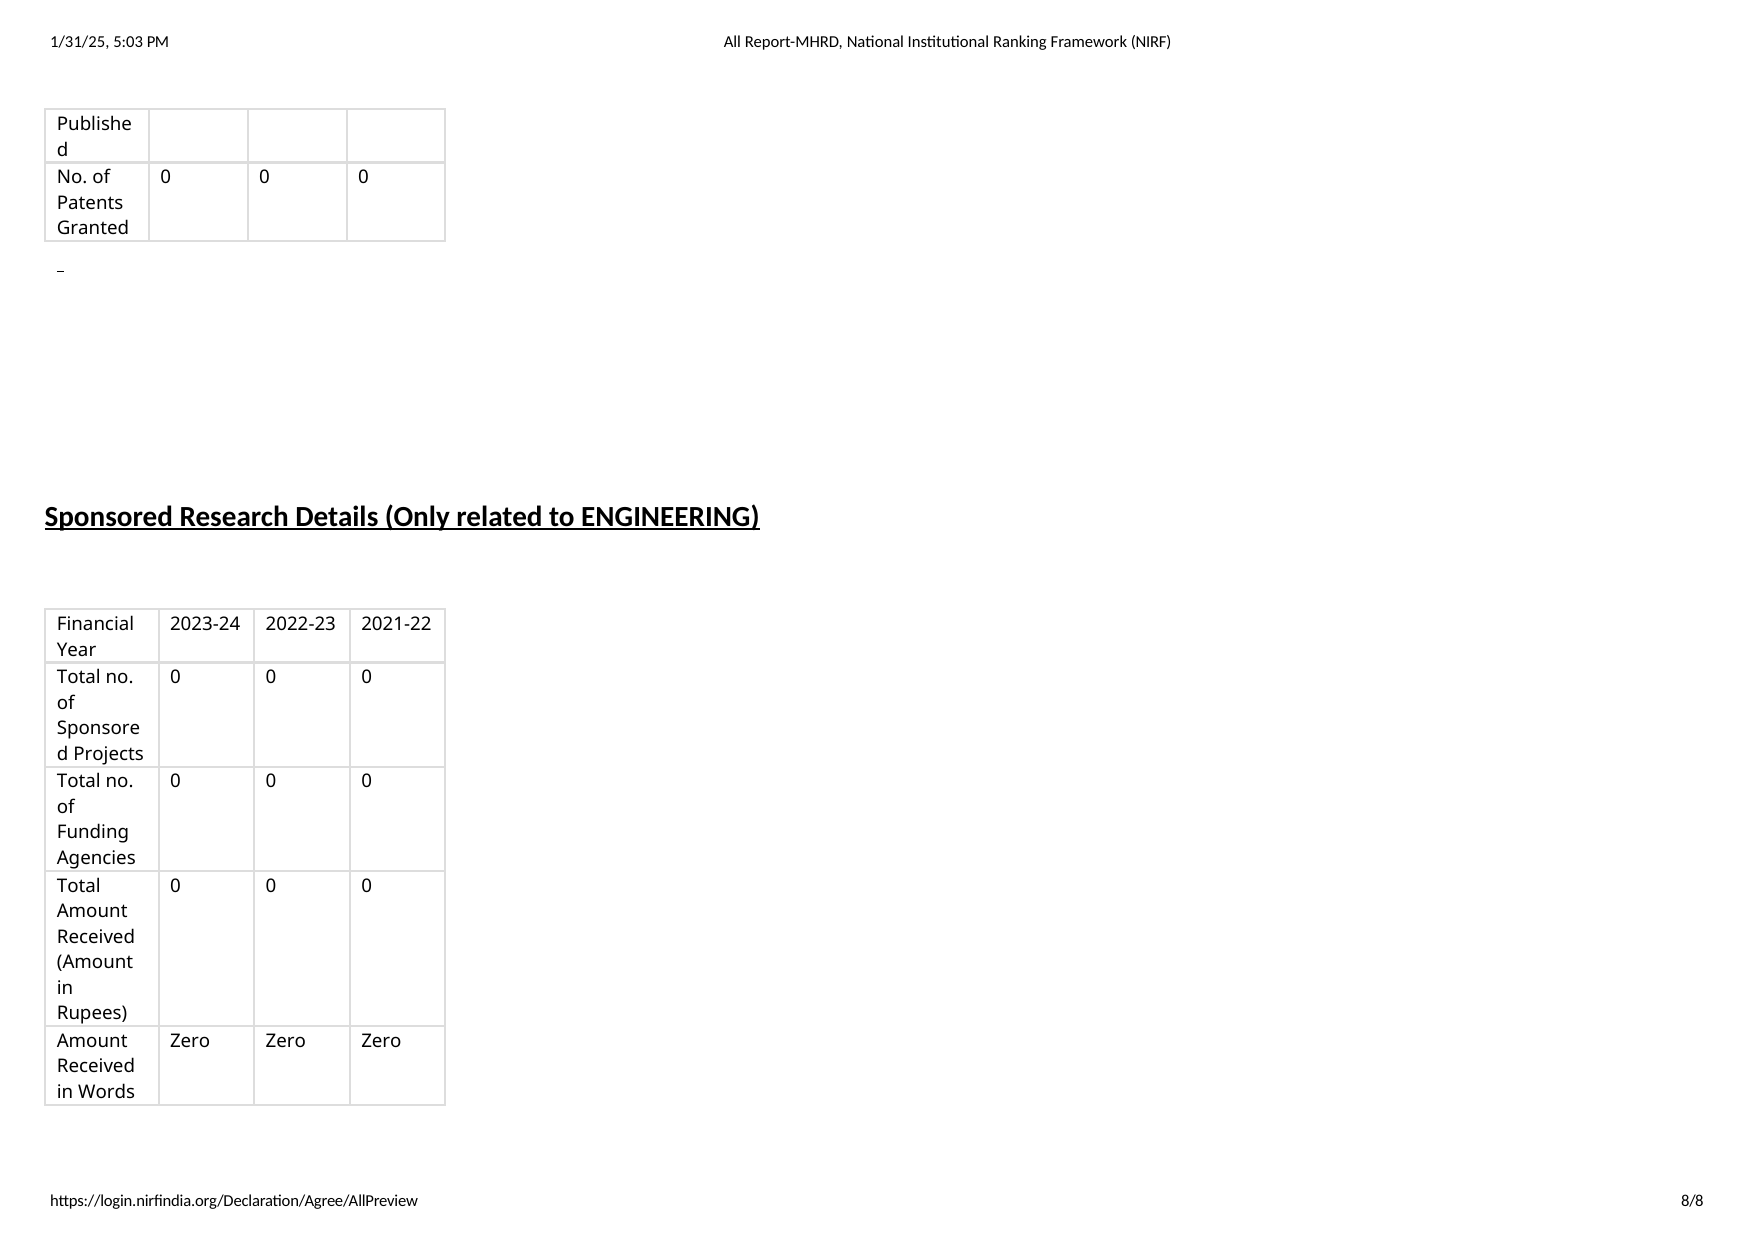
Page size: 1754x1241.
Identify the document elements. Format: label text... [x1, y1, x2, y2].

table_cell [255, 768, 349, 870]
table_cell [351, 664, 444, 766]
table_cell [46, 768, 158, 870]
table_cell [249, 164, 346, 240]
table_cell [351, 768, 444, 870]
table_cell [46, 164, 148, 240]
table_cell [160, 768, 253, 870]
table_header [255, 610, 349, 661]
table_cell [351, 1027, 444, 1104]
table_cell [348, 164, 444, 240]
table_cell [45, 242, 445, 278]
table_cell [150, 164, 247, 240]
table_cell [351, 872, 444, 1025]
text Sponsored Research Details (Only related to ENGINEERING) [44, 498, 1710, 534]
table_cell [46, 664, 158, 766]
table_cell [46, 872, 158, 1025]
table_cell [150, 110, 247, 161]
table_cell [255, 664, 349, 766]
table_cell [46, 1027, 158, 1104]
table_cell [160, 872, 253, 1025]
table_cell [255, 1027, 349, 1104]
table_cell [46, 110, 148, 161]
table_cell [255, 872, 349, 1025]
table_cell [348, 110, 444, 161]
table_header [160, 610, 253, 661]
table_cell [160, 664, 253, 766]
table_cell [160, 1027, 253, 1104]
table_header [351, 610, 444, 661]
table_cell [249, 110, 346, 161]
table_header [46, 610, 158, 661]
